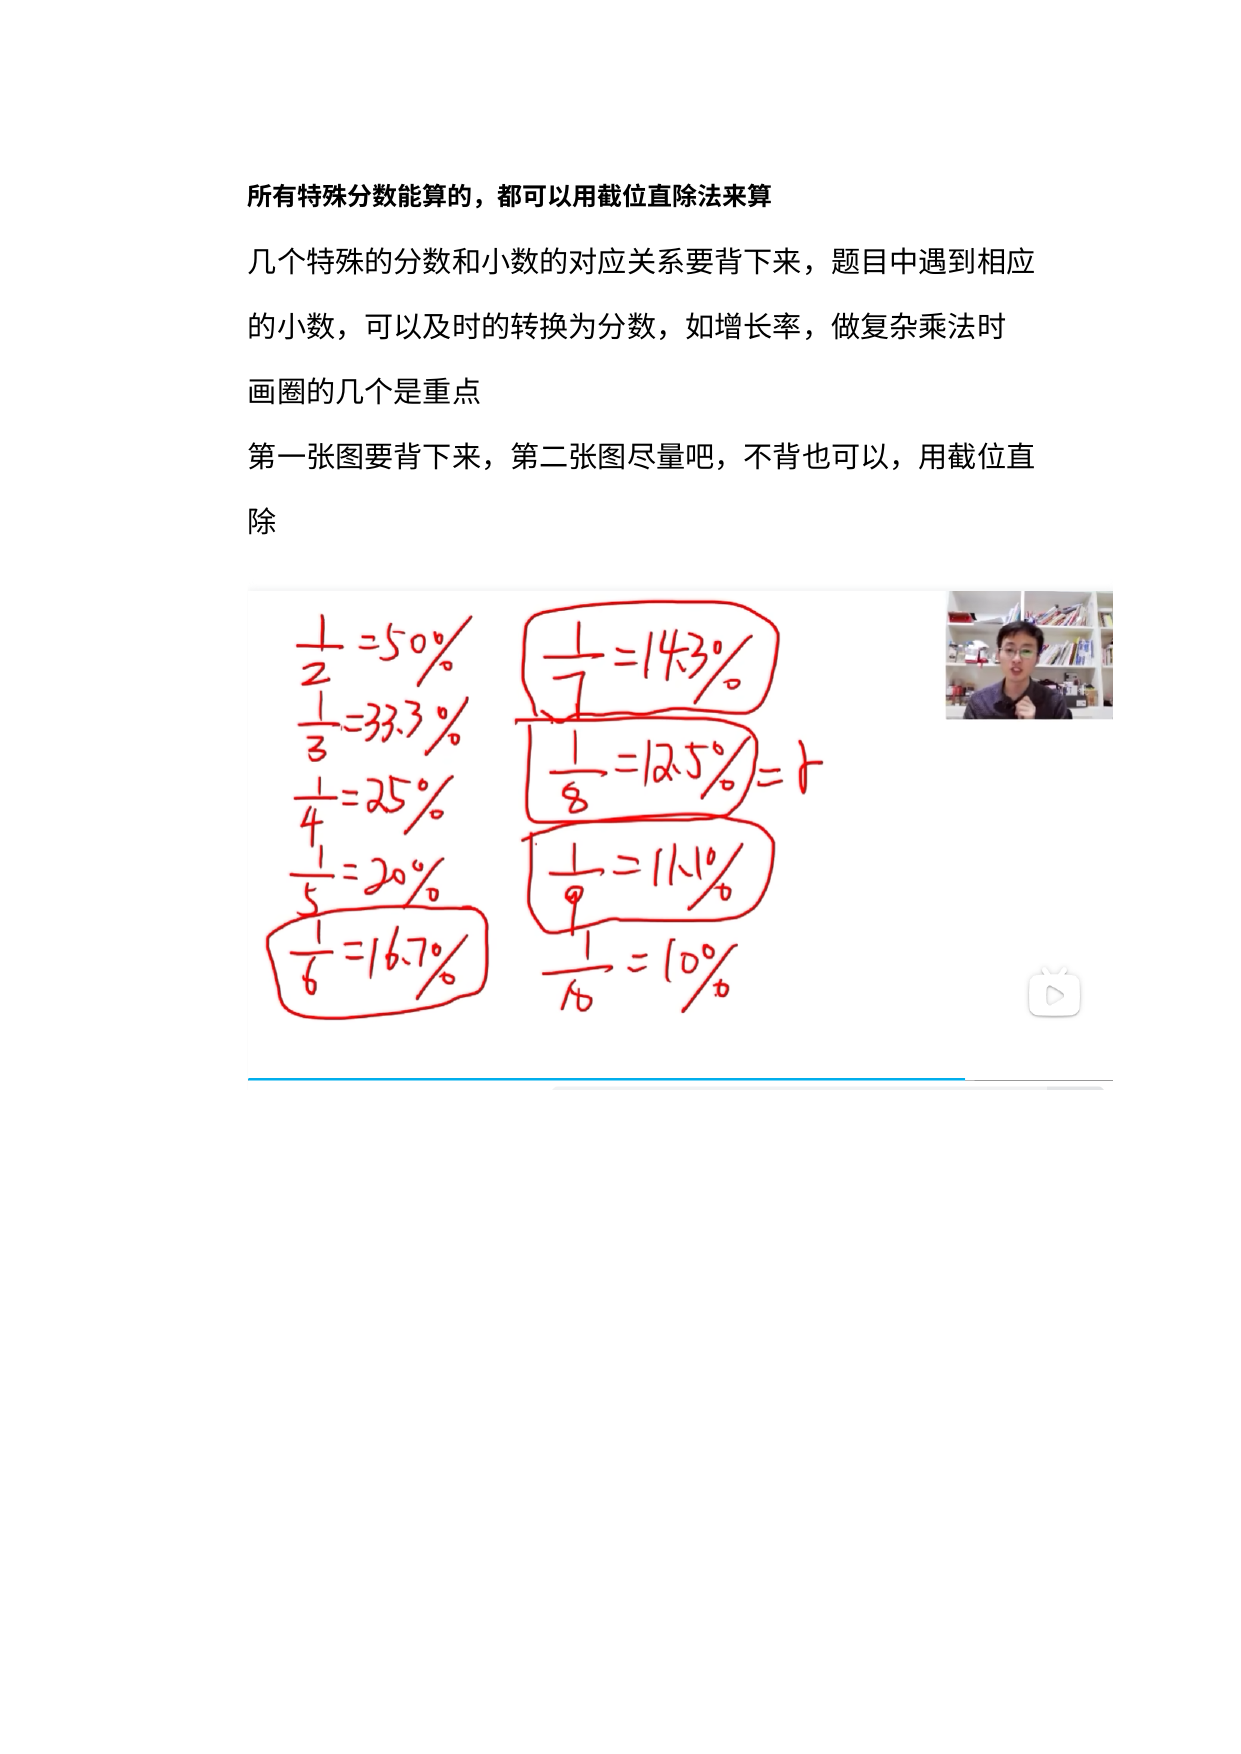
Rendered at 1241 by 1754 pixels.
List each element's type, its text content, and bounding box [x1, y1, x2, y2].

text 画圈的几个是重点 [248, 357, 1053, 422]
picture [247, 567, 1113, 1090]
text 第一张图要背下来，第二张图尽量吧，不背也可以，用截位直除 [248, 422, 1053, 552]
text 几个特殊的分数和小数的对应关系要背下来，题目中遇到相应的小数，可以及时的转换为分数，如增长率，做复杂乘法时 [248, 227, 1053, 357]
text 所有特殊分数能算的，都可以用截位直除法来算 [248, 162, 1053, 227]
